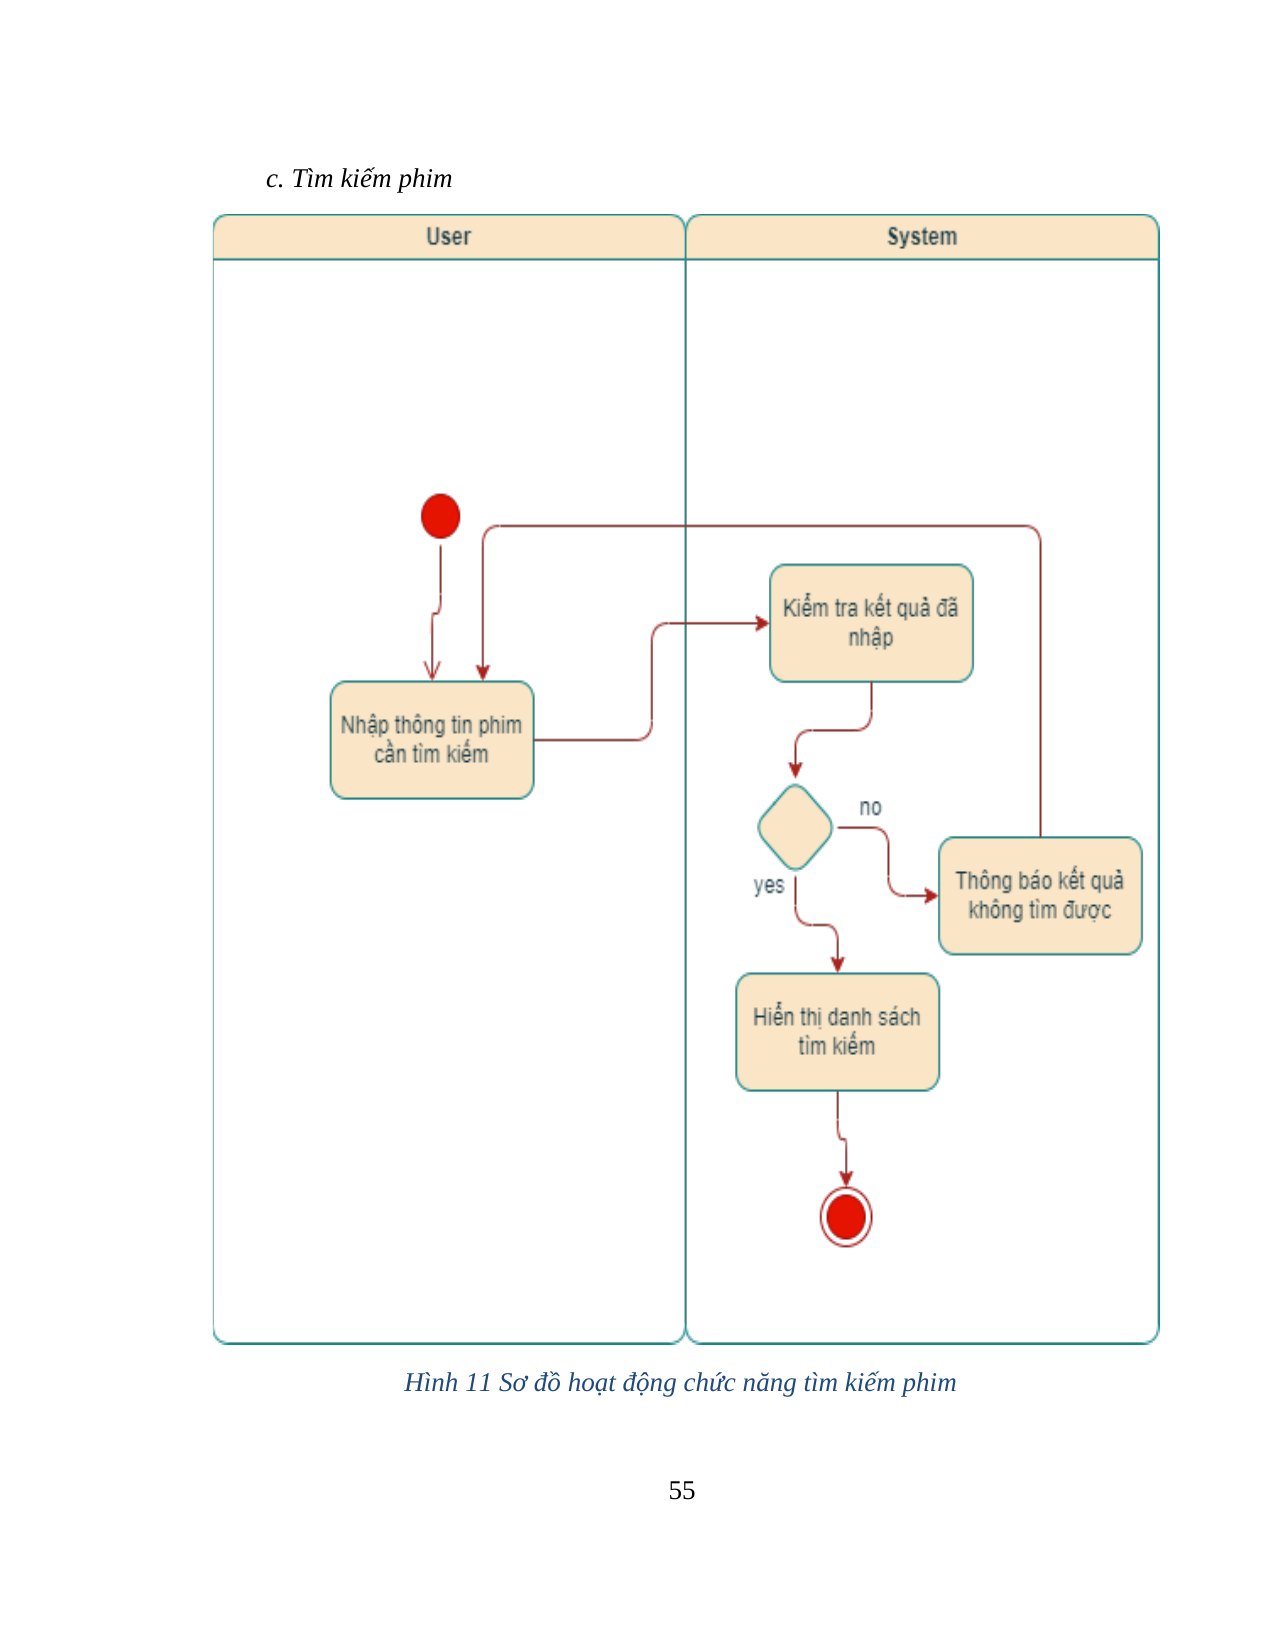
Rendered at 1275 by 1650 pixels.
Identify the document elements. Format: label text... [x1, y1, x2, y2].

picture [212, 214, 1160, 1345]
text Hình 11 Sơ đồ hoạt động chức năng tìm kiếm phim [177, 1366, 1186, 1397]
text Tìm kiếm phim [177, 162, 1186, 193]
